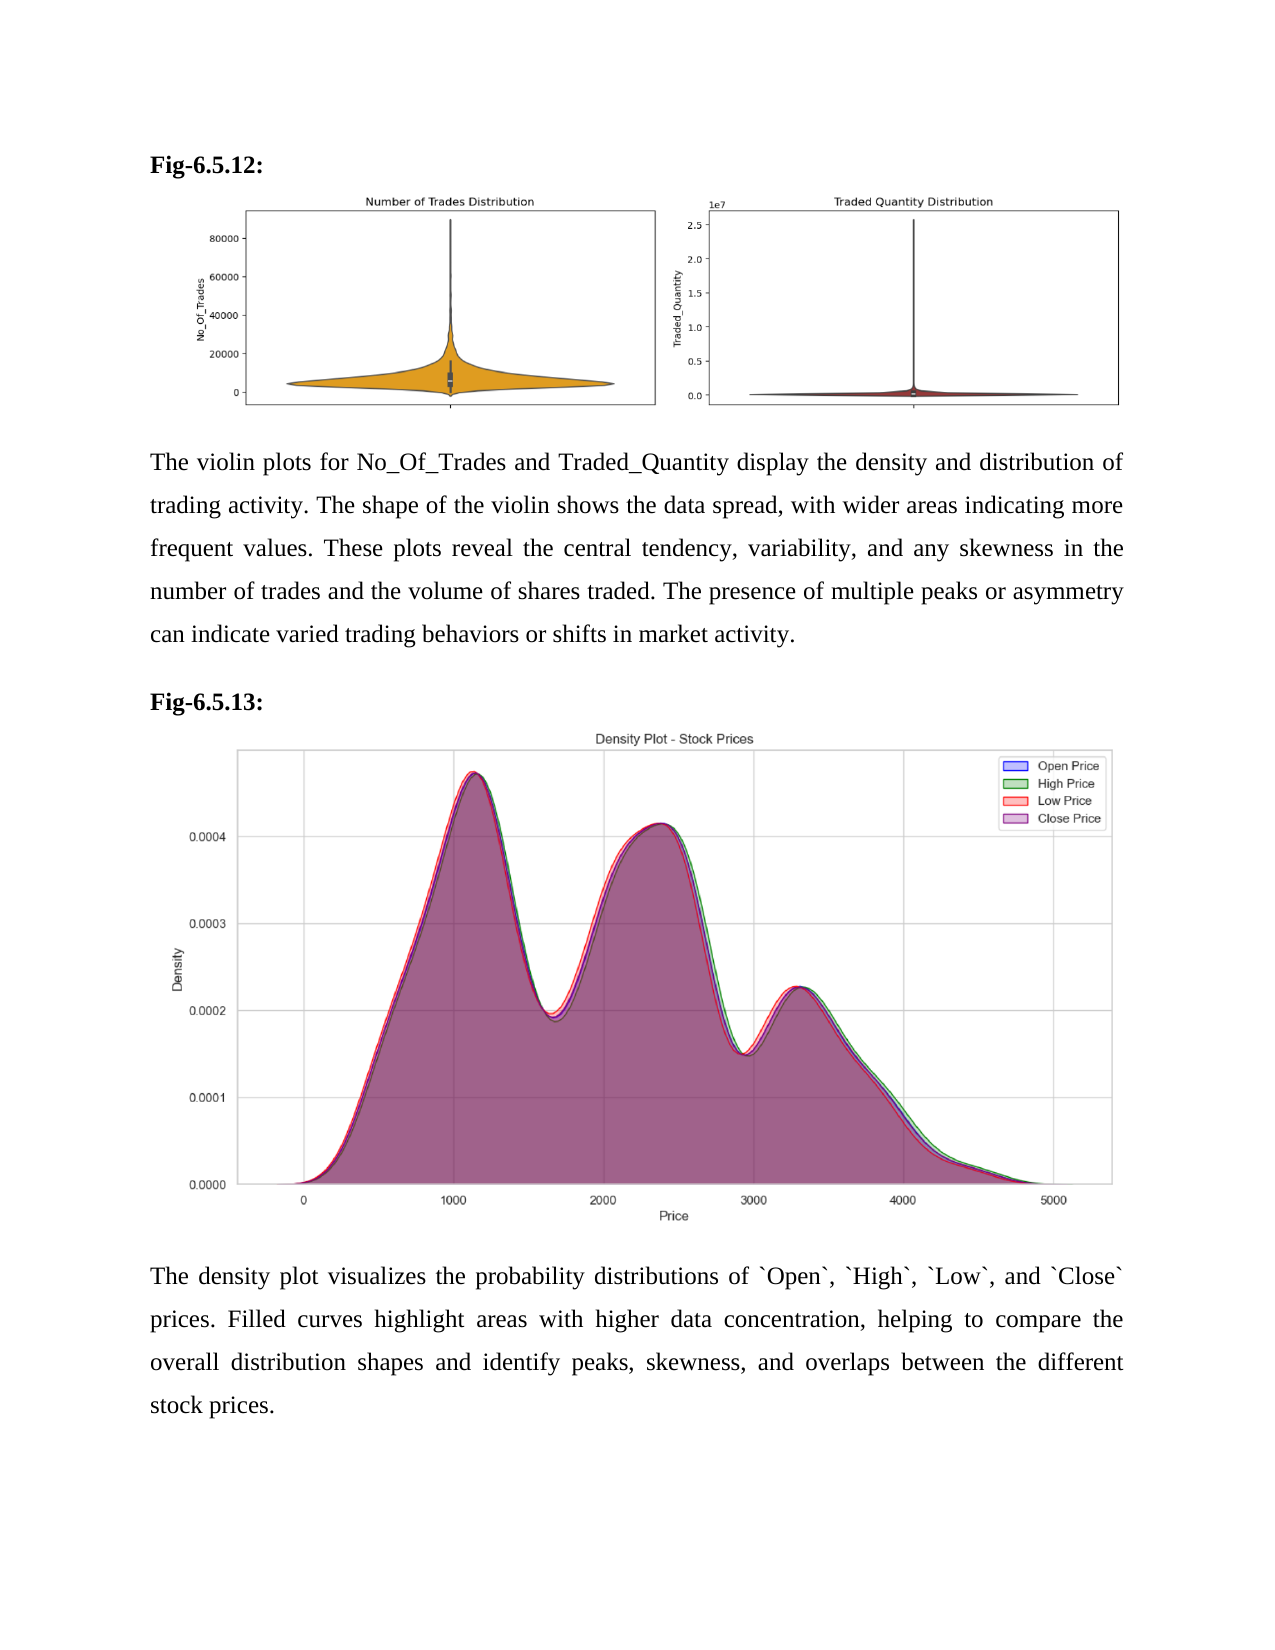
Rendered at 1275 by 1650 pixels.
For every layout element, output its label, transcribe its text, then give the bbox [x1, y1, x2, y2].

text Fig-6.5.12: [150, 150, 1125, 191]
text The violin plots for No_Of_Trades and Traded_Quantity display the density and distribution of trading activity. The shape of the violin shows the data spread, with wider areas indicating more frequent values. These plots reveal the central tendency, variability, and any skewness in the number of trades and the volume of shares traded. The presence of multiple peaks or asymmetry can indicate varied trading behaviors or shifts in market activity. [150, 447, 1125, 648]
picture [150, 191, 1125, 409]
text Fig-6.5.13: [150, 687, 1125, 729]
picture [150, 729, 1125, 1223]
text The density plot visualizes the probability distributions of `Open`, `High`, `Low`, and `Close` prices. Filled curves highlight areas with higher data concentration, helping to compare the overall distribution shapes and identify peaks, skewness, and overlaps between the different stock prices. [150, 1261, 1125, 1419]
